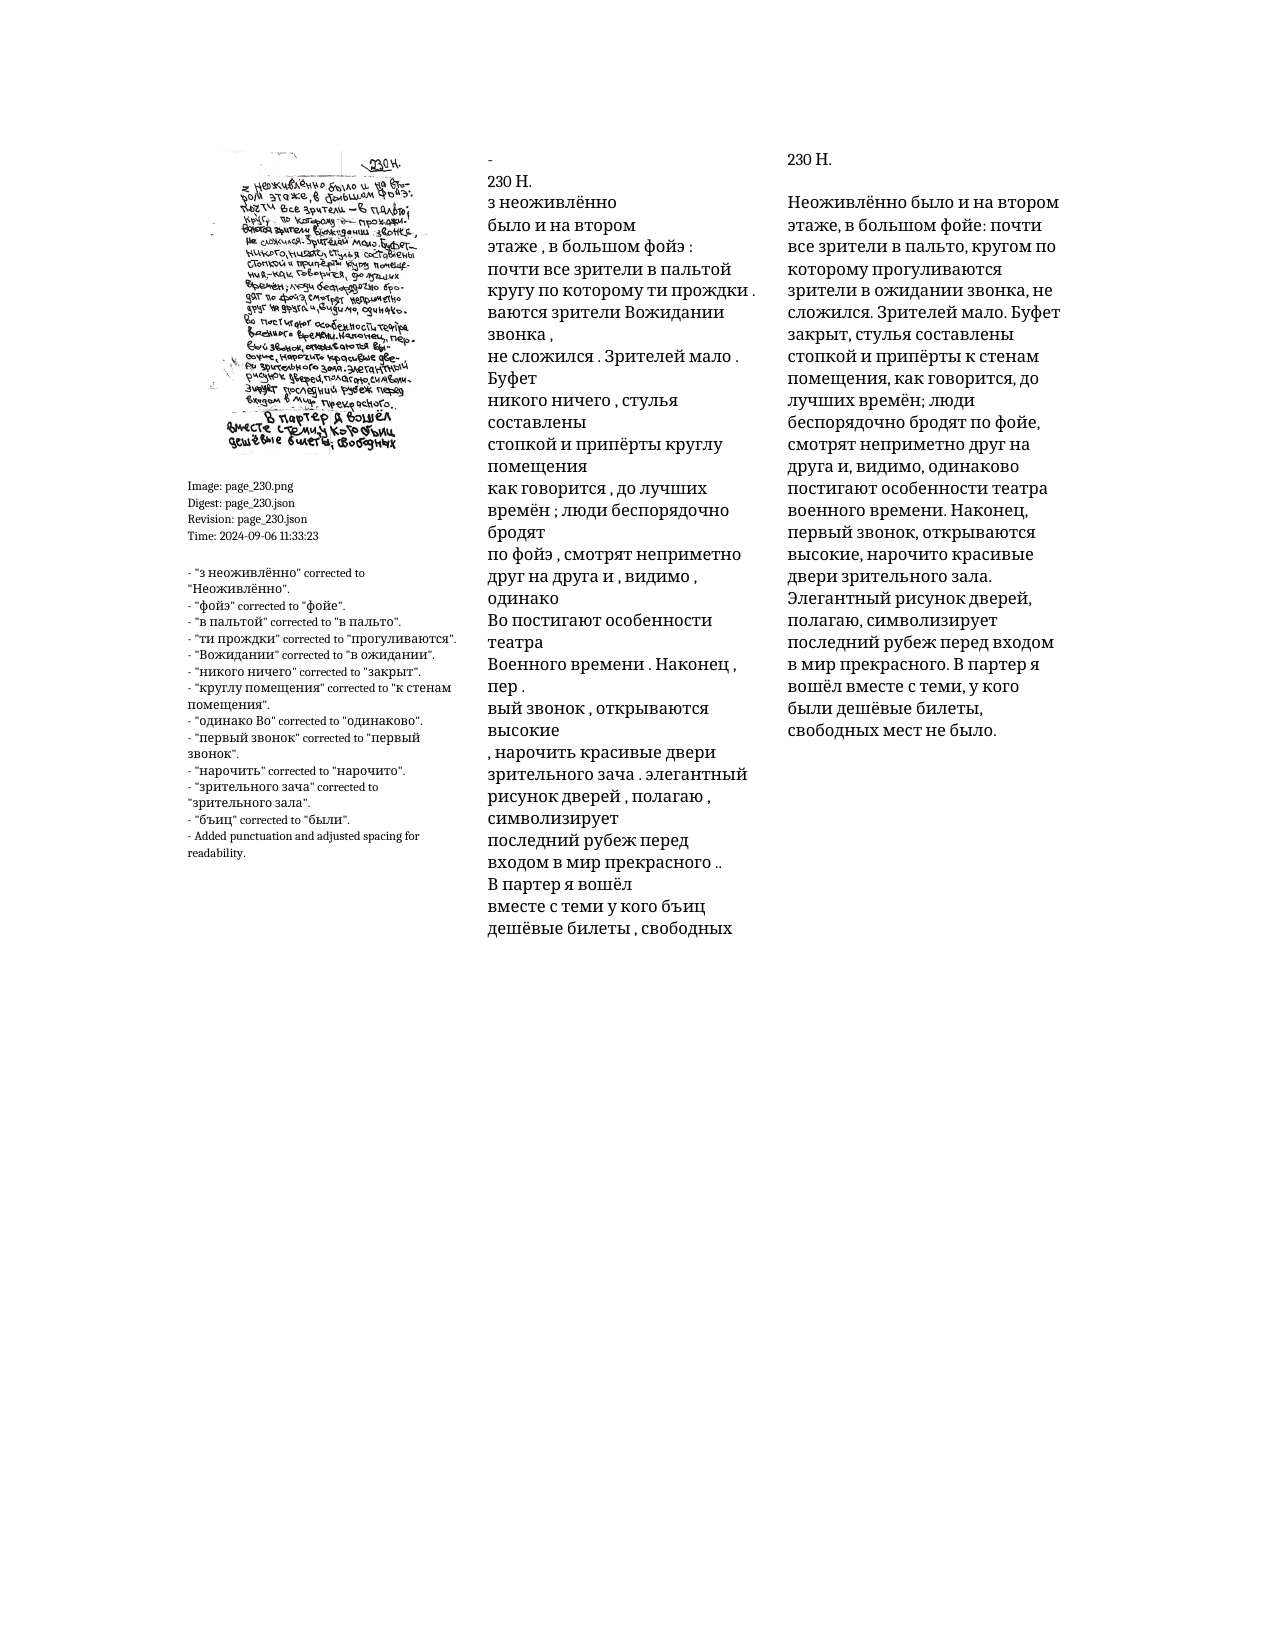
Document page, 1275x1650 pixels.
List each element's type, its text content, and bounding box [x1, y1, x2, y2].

picture [206, 150, 432, 455]
table_header - 230 Н. з неоживлённо было и на втором этаже , в большом фойэ : почти все зрители в пальтой кругу по которому ти прождки . ваются зрители Вожидании звонка , не сложился . Зрителей мало . Буфет никого ничего , стулья составлены стопкой и припёрты круглу помещения как говорится , до лучших времён ; люди беспорядочно бродят по фойэ , смотрят неприметно друг на друга и , видимо , одинако Во постигают особенности театра Военного времени . Наконец , пер . вый звонок , открываются высокие , нарочить красивые двери зрительного зача . элегантный рисунок дверей , полагаю , символизирует последний рубеж перед входом в мир прекрасного .. В партер я вошёл вместе с теми у кого бъиц дешёвые билеты , свободных [476, 150, 776, 1500]
table_header 230 Н. Неоживлённо было и на втором этаже, в большом фойе: почти все зрители в пальто, кругом по которому прогуливаются зрители в ожидании звонка, не сложился. Зрителей мало. Буфет закрыт, стулья составлены стопкой и припёрты к стенам помещения, как говорится, до лучших времён; люди беспорядочно бродят по фойе, смотрят неприметно друг на друга и, видимо, одинаково постигают особенности театра военного времени. Наконец, первый звонок, открываются высокие, нарочито красивые двери зрительного зала. Элегантный рисунок дверей, полагаю, символизирует последний рубеж перед входом в мир прекрасного. В партер я вошёл вместе с теми, у кого были дешёвые билеты, свободных мест не было. [776, 150, 1076, 1500]
table_header Image: page_230.png Digest: page_230.json Revision: page_230.json Time: 2024-09-06 11:33:23 - "з неоживлённо" corrected to "Неоживлённо". - "фойэ" corrected to "фойе". - "в пальтой" corrected to "в пальто". - "ти прождки" corrected to "прогуливаются". - "Вожидании" corrected to "в ожидании". - "никого ничего" corrected to "закрыт". - "круглу помещения" corrected to "к стенам помещения". - "одинако Во" corrected to "одинаково". - "первый звонок" corrected to "первый звонок". - "нарочить" corrected to "нарочито". - "зрительного зача" corrected to "зрительного зала". - "бъиц" corrected to "были". - Added punctuation and adjusted spacing for readability. [176, 150, 476, 1500]
